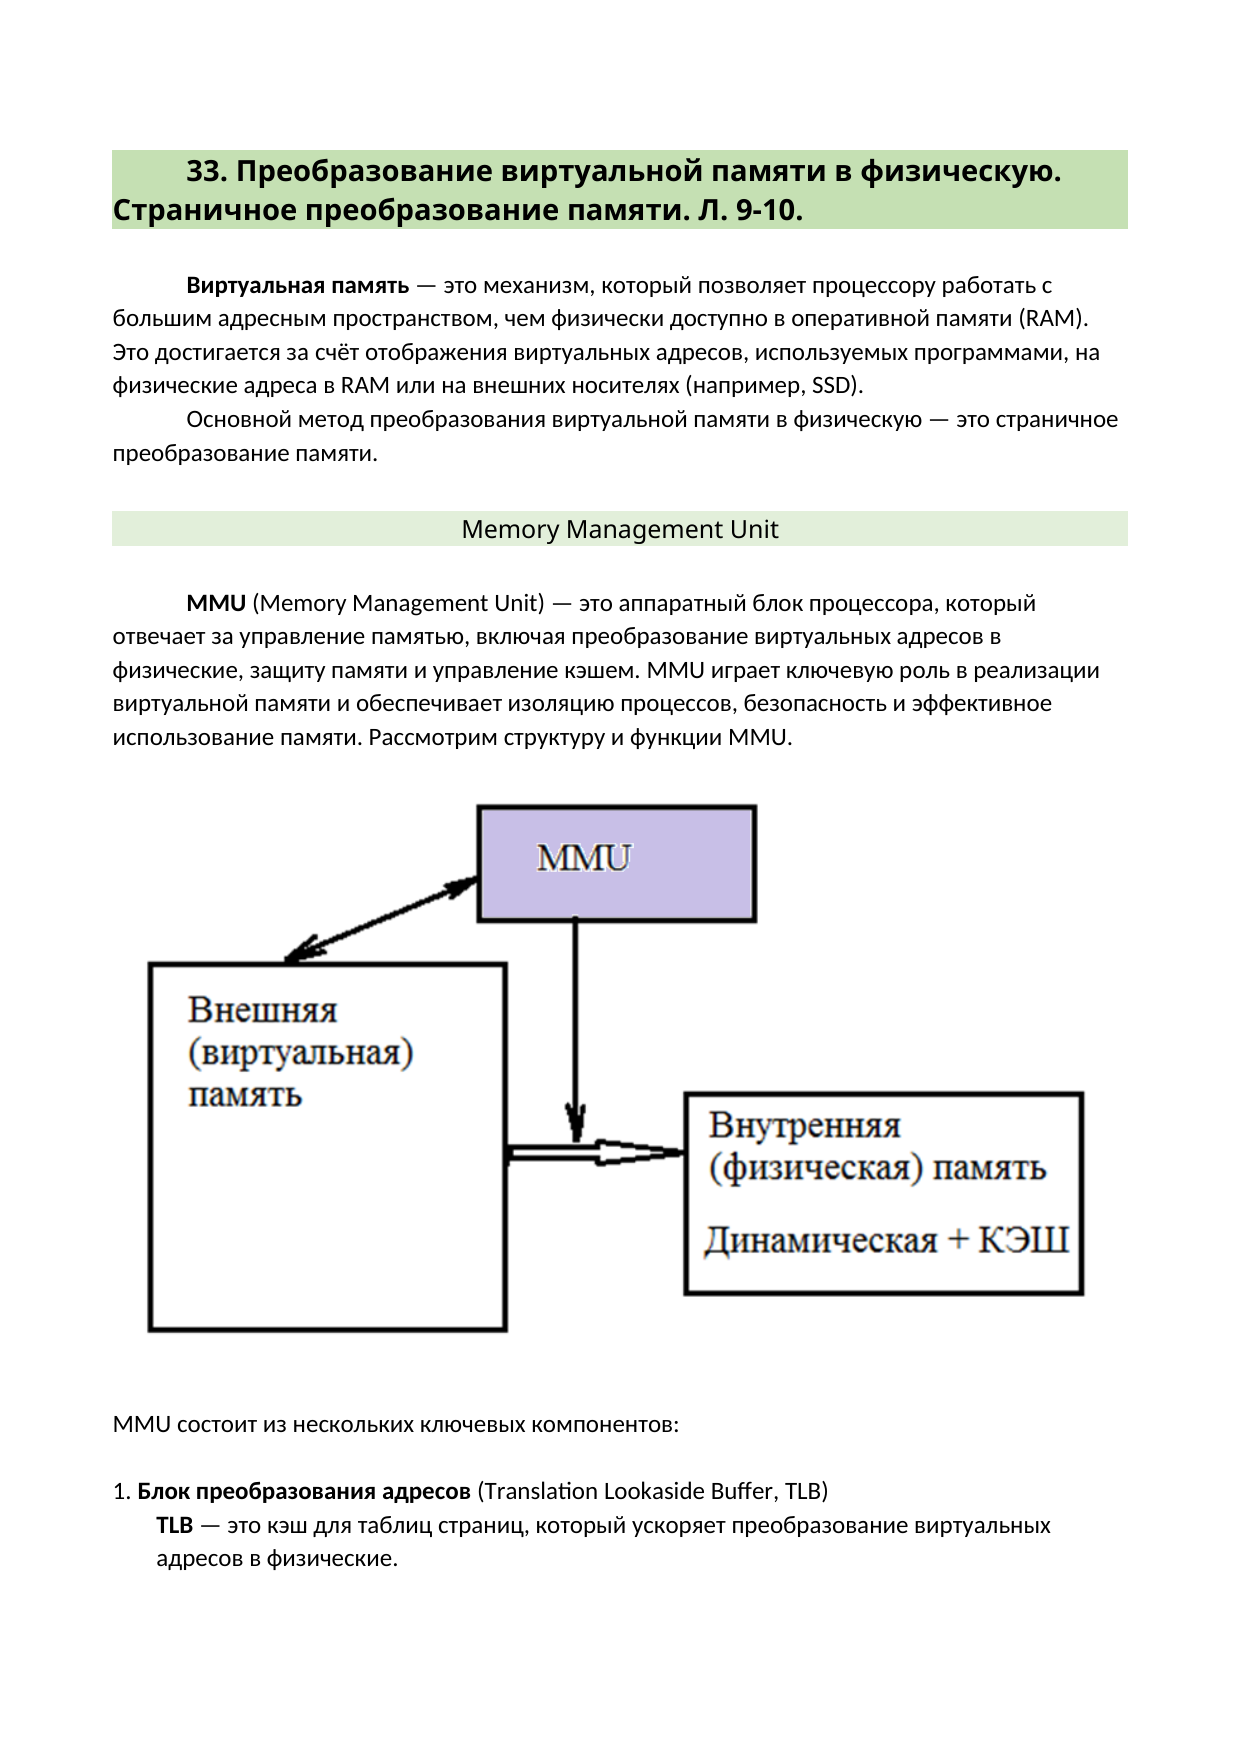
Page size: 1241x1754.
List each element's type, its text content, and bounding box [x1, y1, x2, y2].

text MMU (Memory Management Unit) — это аппаратный блок процессора, который отвечает за управление памятью, включая преобразование виртуальных адресов в физические, защиту памяти и управление кэшем. MMU играет ключевую роль в реализации виртуальной памяти и обеспечивает изоляцию процессов, безопасность и эффективное использование памяти. Рассмотрим структуру и функции MMU. [112, 587, 1128, 751]
text Основной метод преобразования виртуальной памяти в физическую — это страничное преобразование памяти. [112, 403, 1128, 467]
text MMU состоит из нескольких ключевых компонентов: [112, 1408, 1128, 1439]
text Виртуальная память — это механизм, который позволяет процессору работать с большим адресным пространством, чем физически доступно в оперативной памяти (RAM). Это достигается за счёт отображения виртуальных адресов, используемых программами, на физические адреса в RAM или на внешних носителях (например, SSD). [112, 269, 1128, 400]
list Преобразование виртуальной памяти в физическую. Страничное преобразование памяти. Л. 9-10. [112, 150, 1128, 229]
list Блок преобразования адресов (Translation Lookaside Buffer, TLB) [112, 1475, 1128, 1506]
list TLB — это кэш для таблиц страниц, который ускоряет преобразование виртуальных адресов в физические. [156, 1509, 1128, 1573]
list Memory Management Unit [112, 511, 1128, 546]
picture [112, 787, 1127, 1383]
